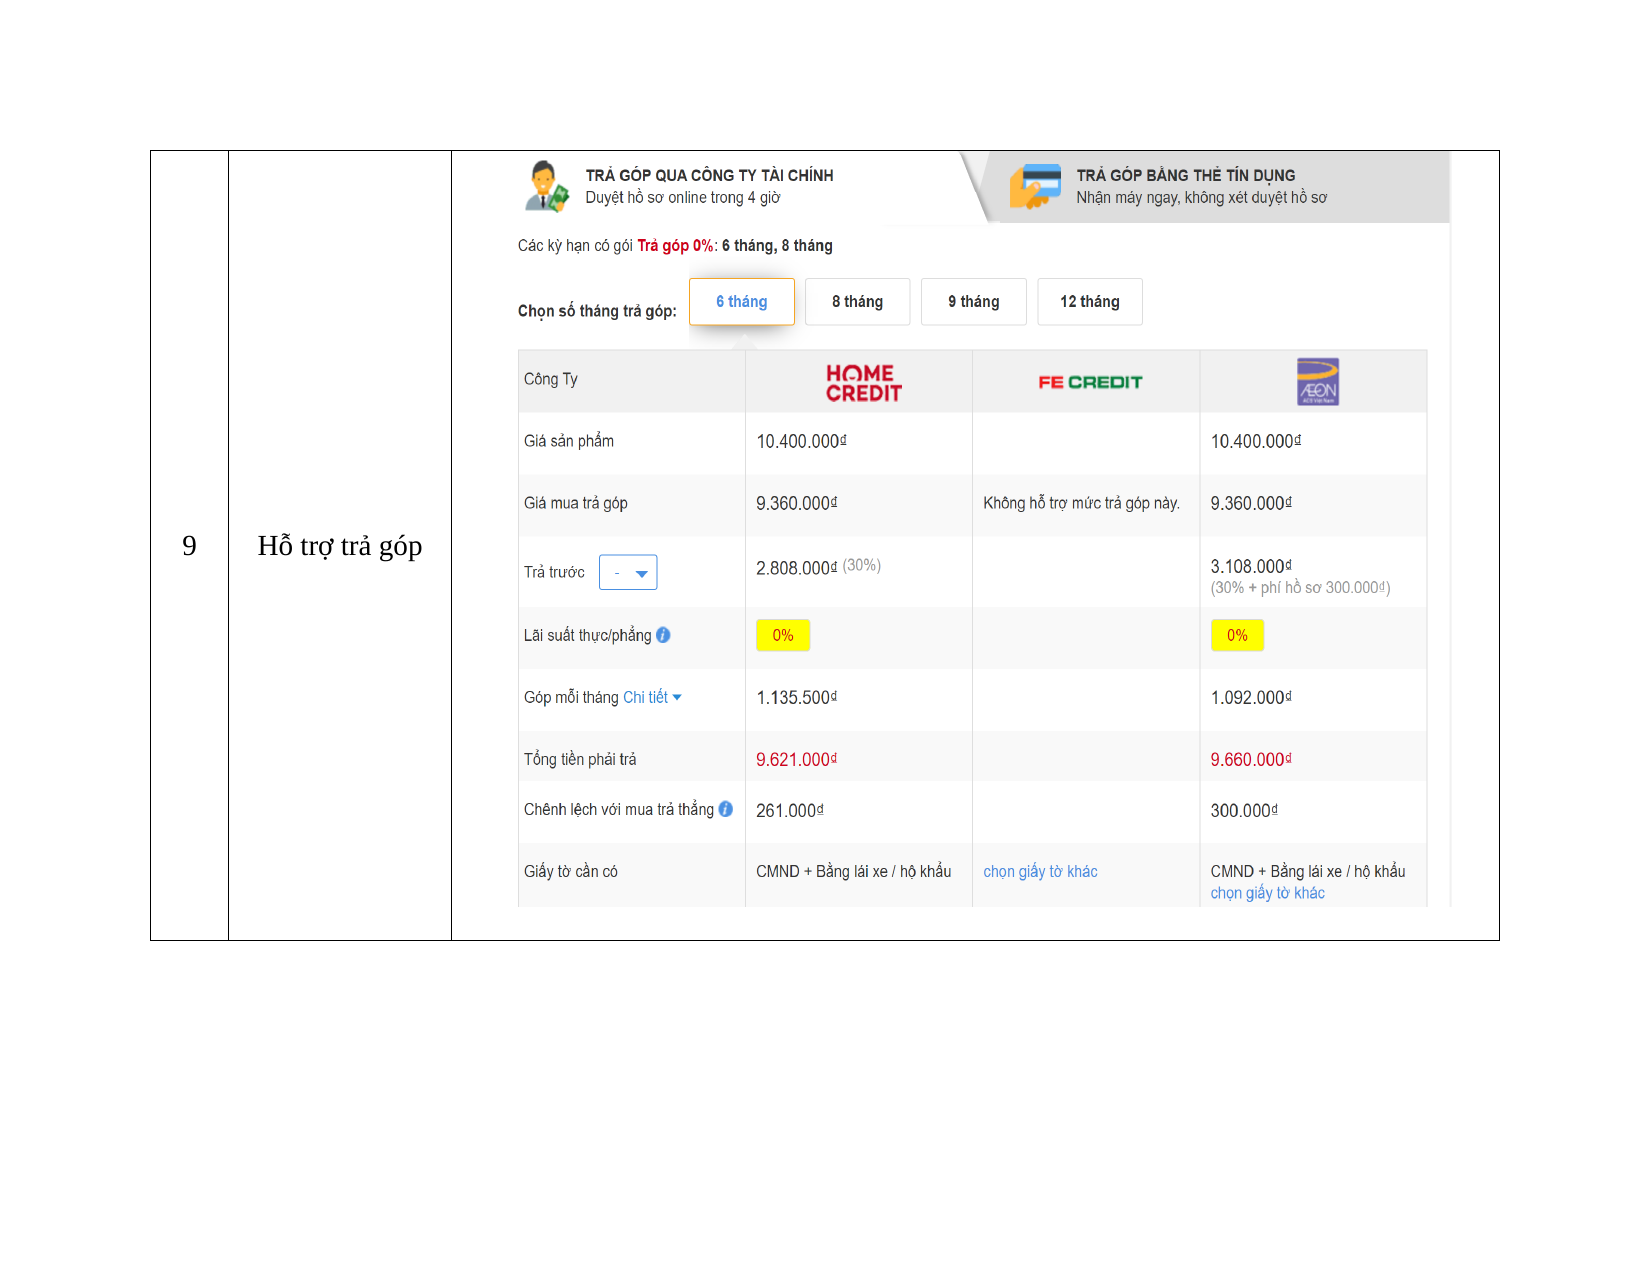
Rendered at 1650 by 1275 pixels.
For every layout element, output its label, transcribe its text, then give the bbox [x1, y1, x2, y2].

picture [499, 151, 1452, 907]
table_cell Hỗ trợ trả góp [229, 151, 451, 940]
table_cell 9 [151, 151, 228, 940]
table_cell [452, 151, 1499, 940]
